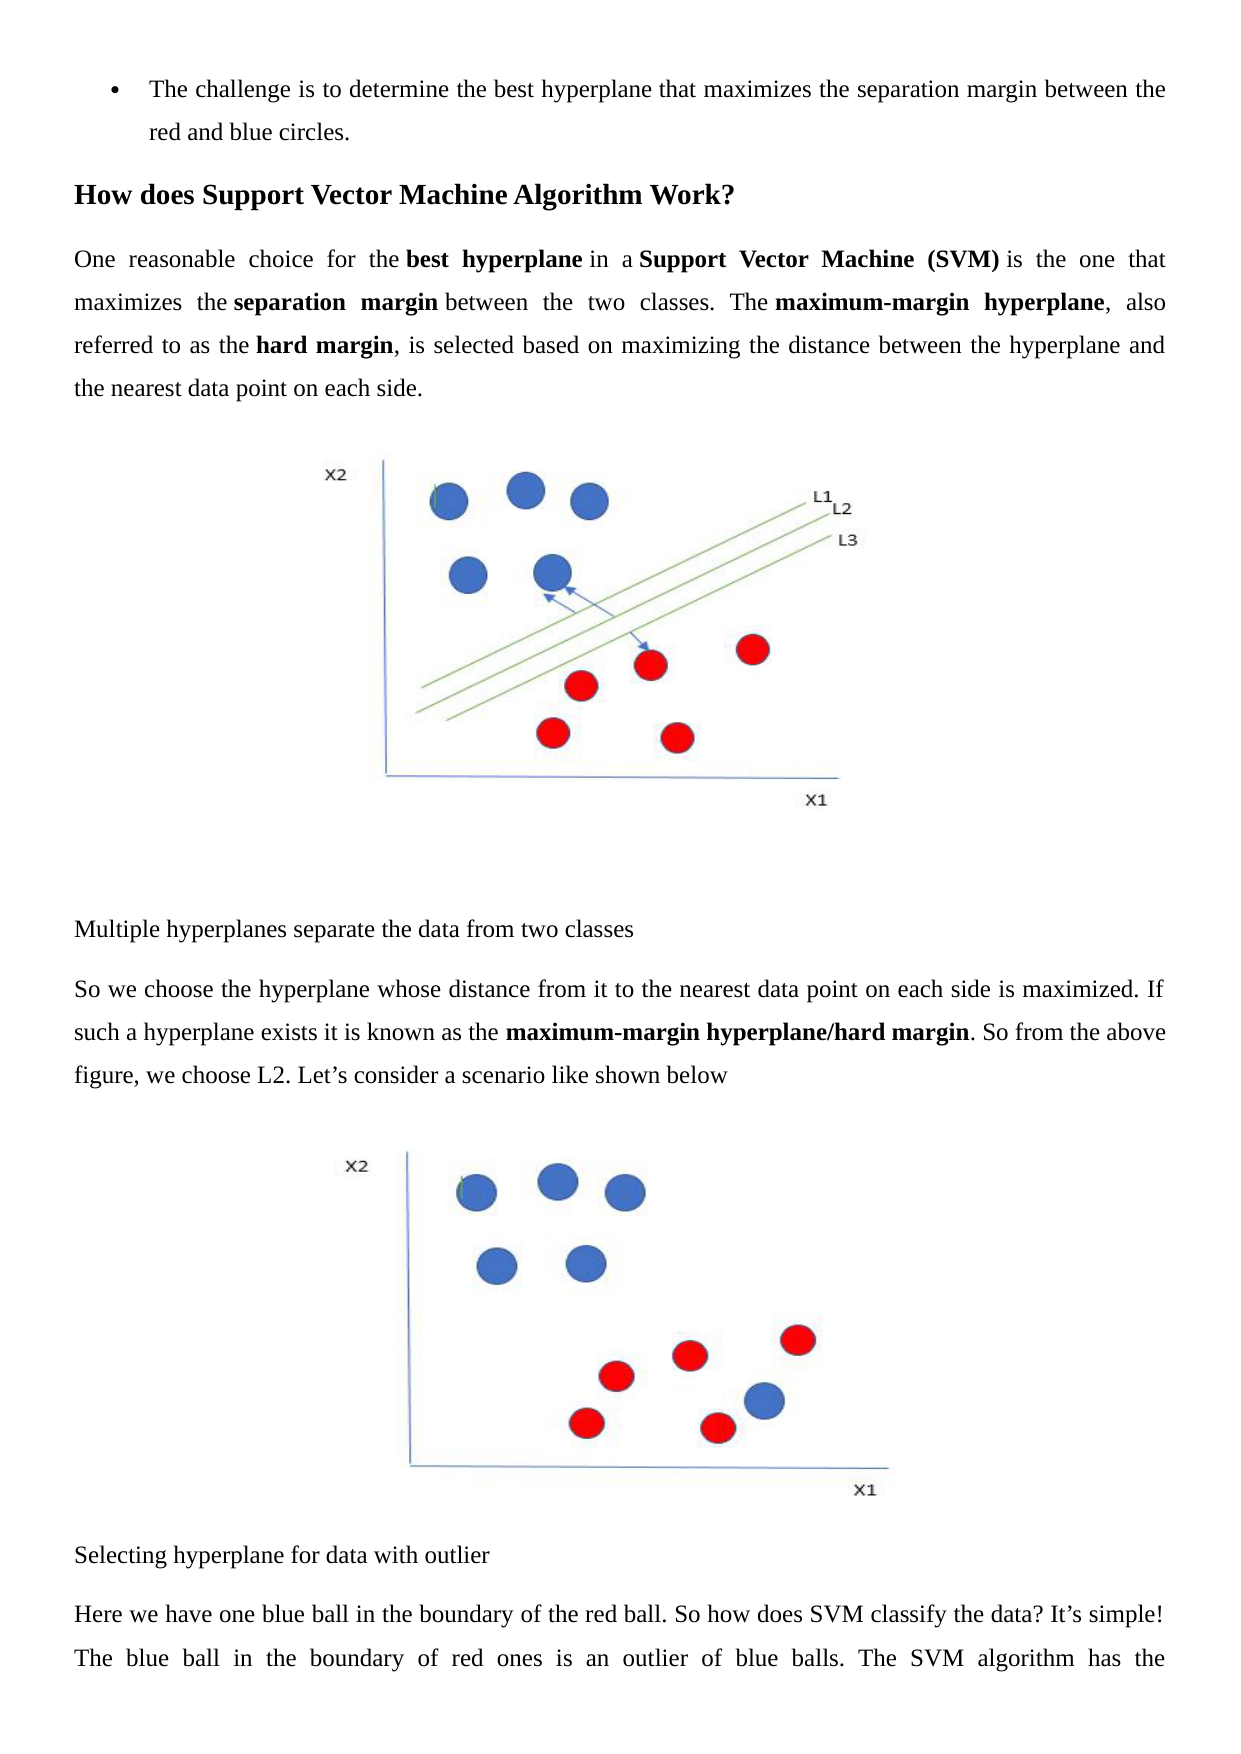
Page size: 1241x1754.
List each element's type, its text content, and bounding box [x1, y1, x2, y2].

text Multiple hyperplanes separate the data from two classes [74, 914, 1166, 943]
list The challenge is to determine the best hyperplane that maximizes the separation margin between the red and blue circles. [111, 74, 1166, 146]
text One reasonable choice for the best hyperplane in a Support Vector Machine (SVM) is the one that maximizes the separation margin between the two classes. The maximum-margin hyperplane, also referred to as the hard margin, is selected based on maximizing the distance between the hyperplane and the nearest data point on each side. [74, 244, 1166, 402]
text Selecting hyperplane for data with outlier [74, 1540, 1166, 1568]
text How does Support Vector Machine Algorithm Work? [74, 177, 1166, 210]
picture [322, 1120, 918, 1510]
picture [322, 432, 918, 825]
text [74, 1599, 1166, 1671]
text So we choose the hyperplane whose distance from it to the nearest data point on each side is maximized. If such a hyperplane exists it is known as the maximum-margin hyperplane/hard margin. So from the above figure, we choose L2. Let’s consider a scenario like shown below [74, 974, 1166, 1089]
